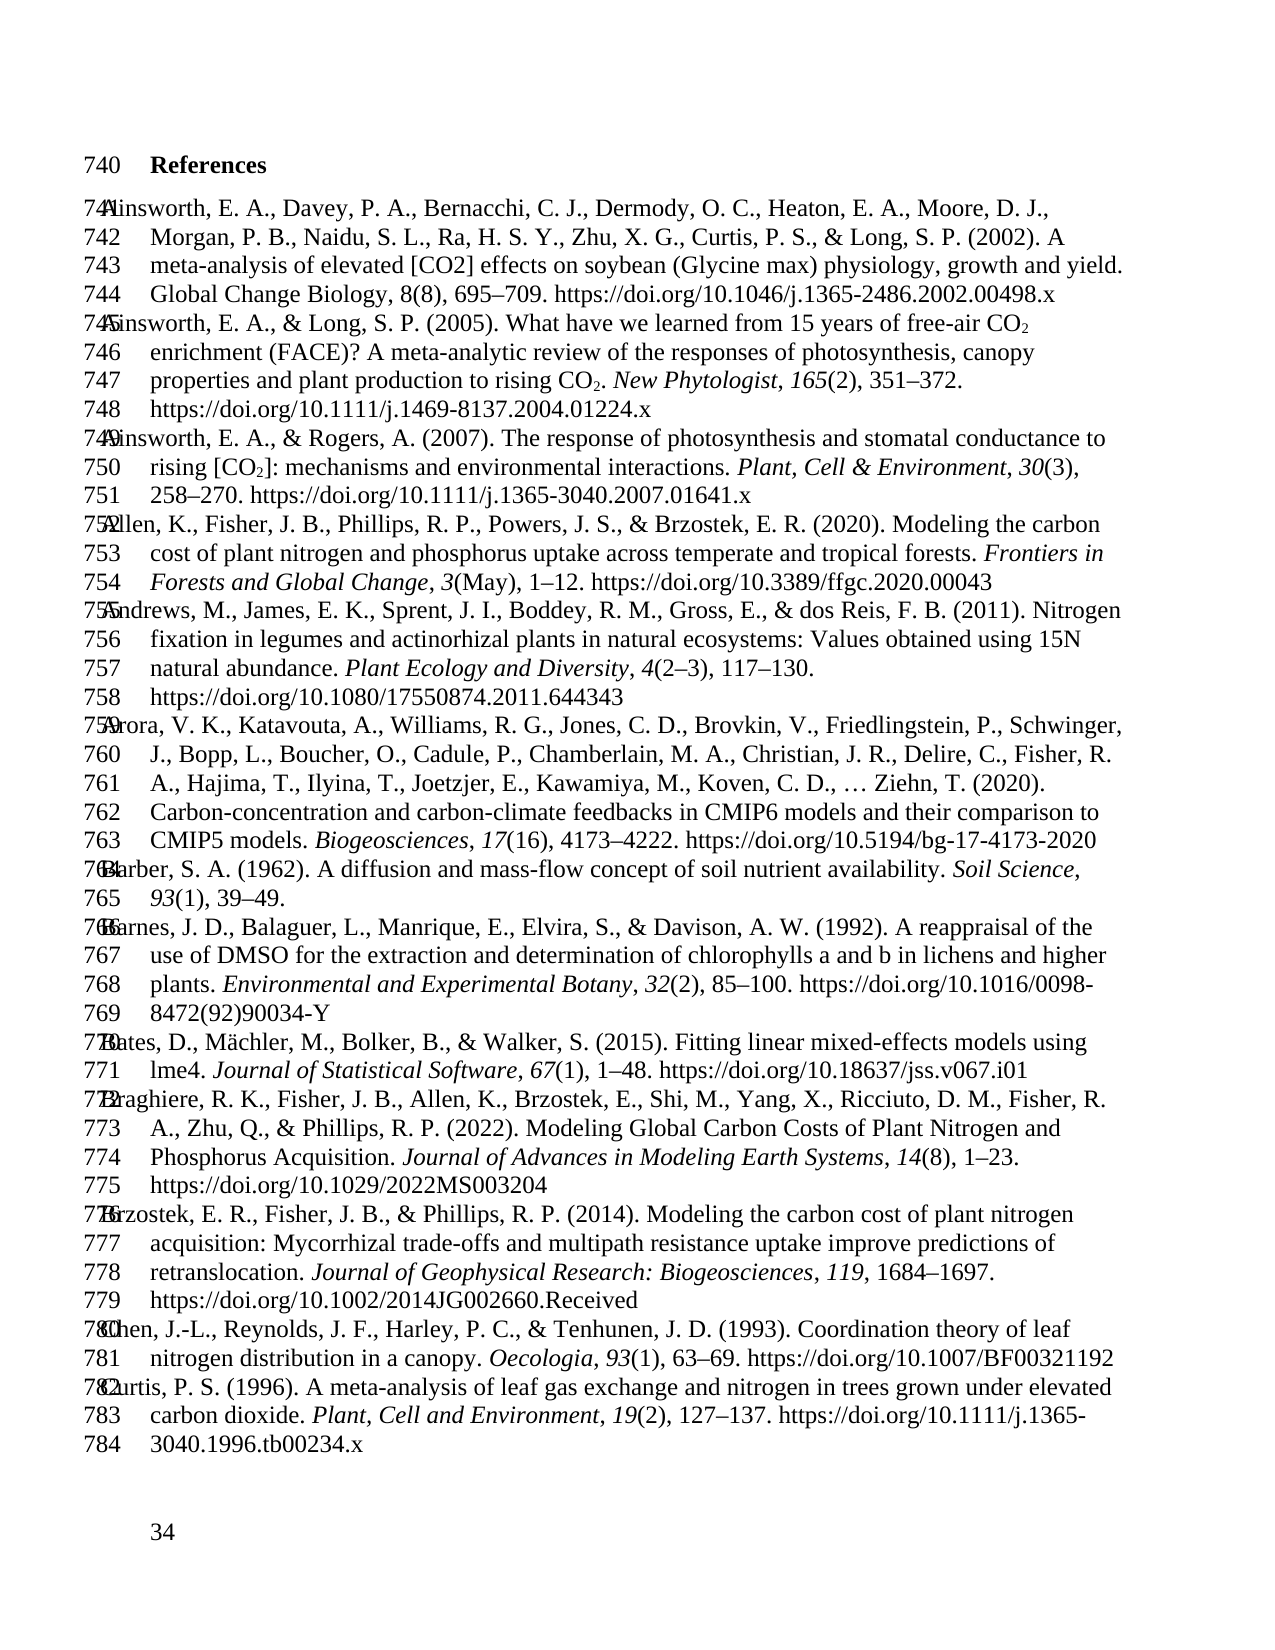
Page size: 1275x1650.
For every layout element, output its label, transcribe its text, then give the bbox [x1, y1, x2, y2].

text References [150, 150, 1125, 179]
